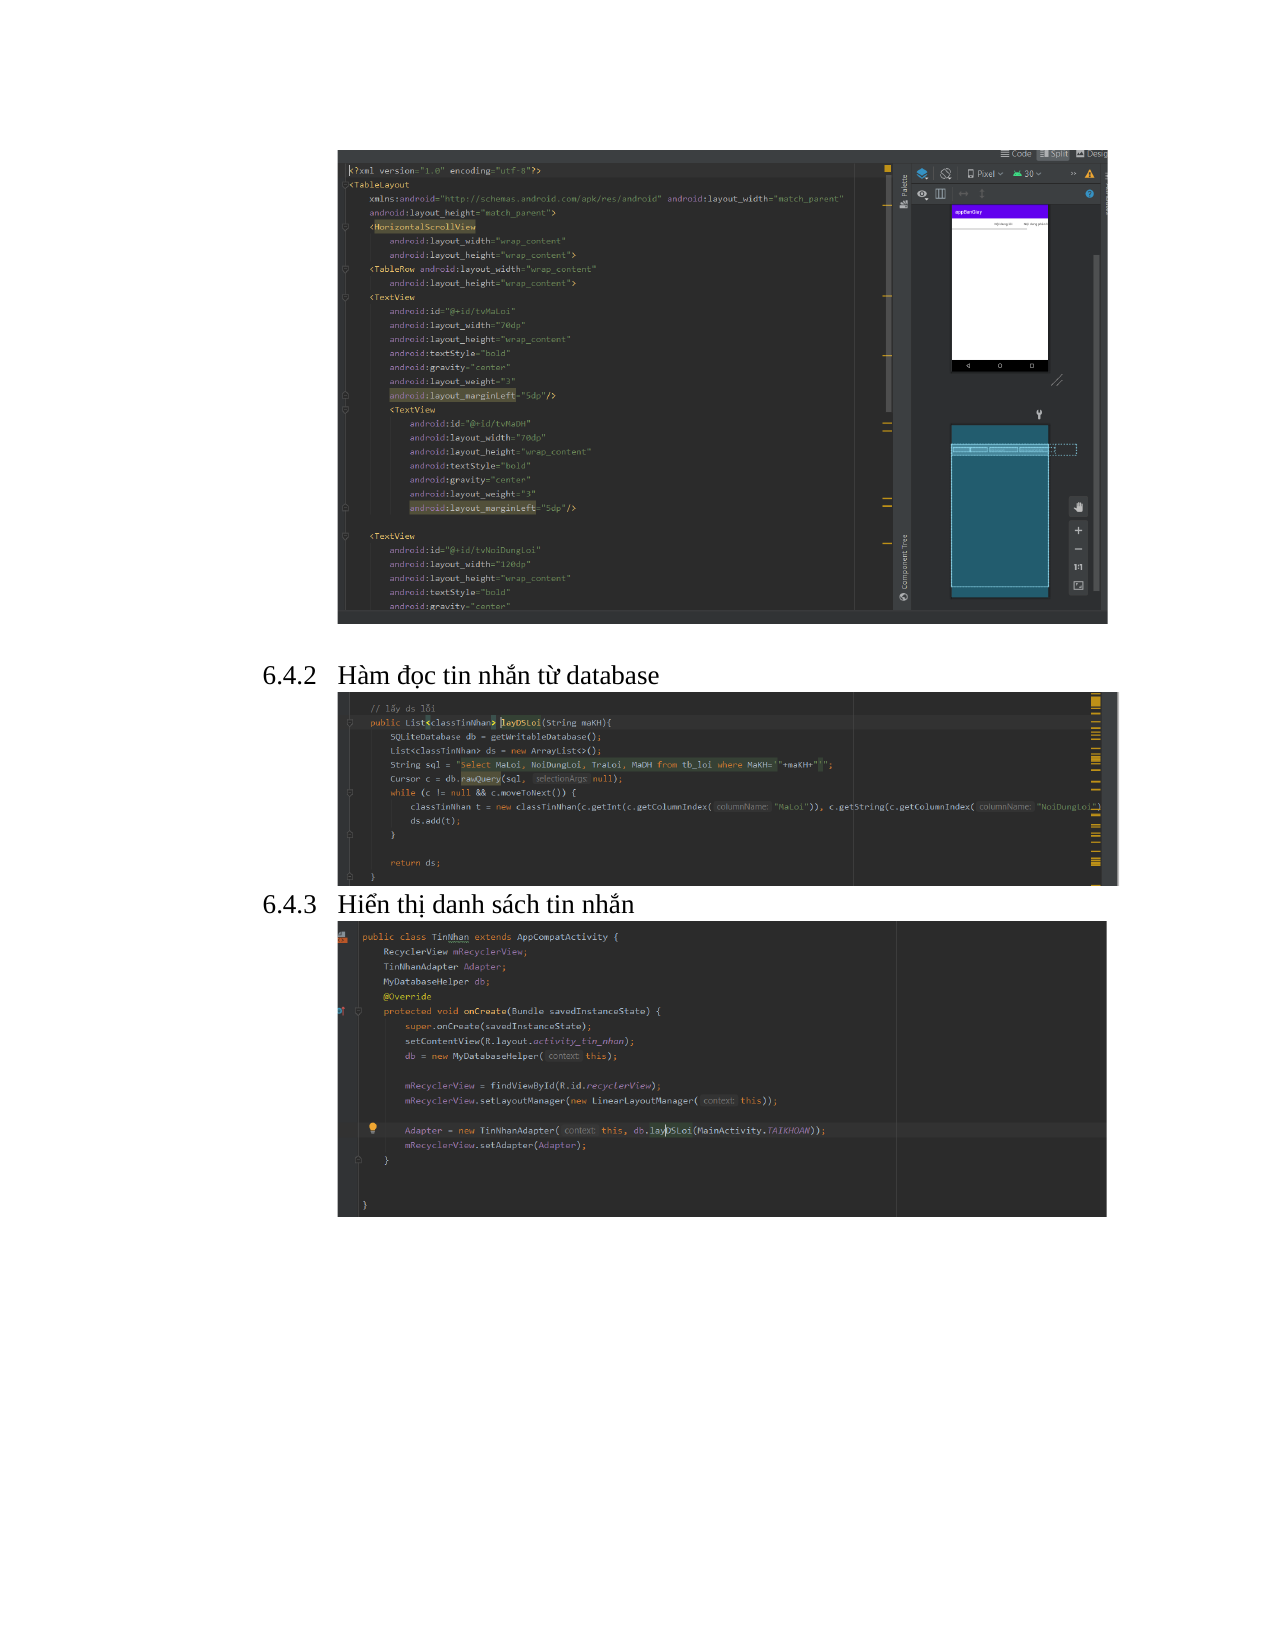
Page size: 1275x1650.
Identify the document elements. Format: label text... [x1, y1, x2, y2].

picture [337, 692, 1120, 886]
list Hiển thị danh sách tin nhắn [262, 888, 1125, 919]
picture [337, 921, 1107, 1217]
picture [337, 150, 1108, 624]
list Hàm đọc tin nhắn từ database [262, 659, 1125, 691]
